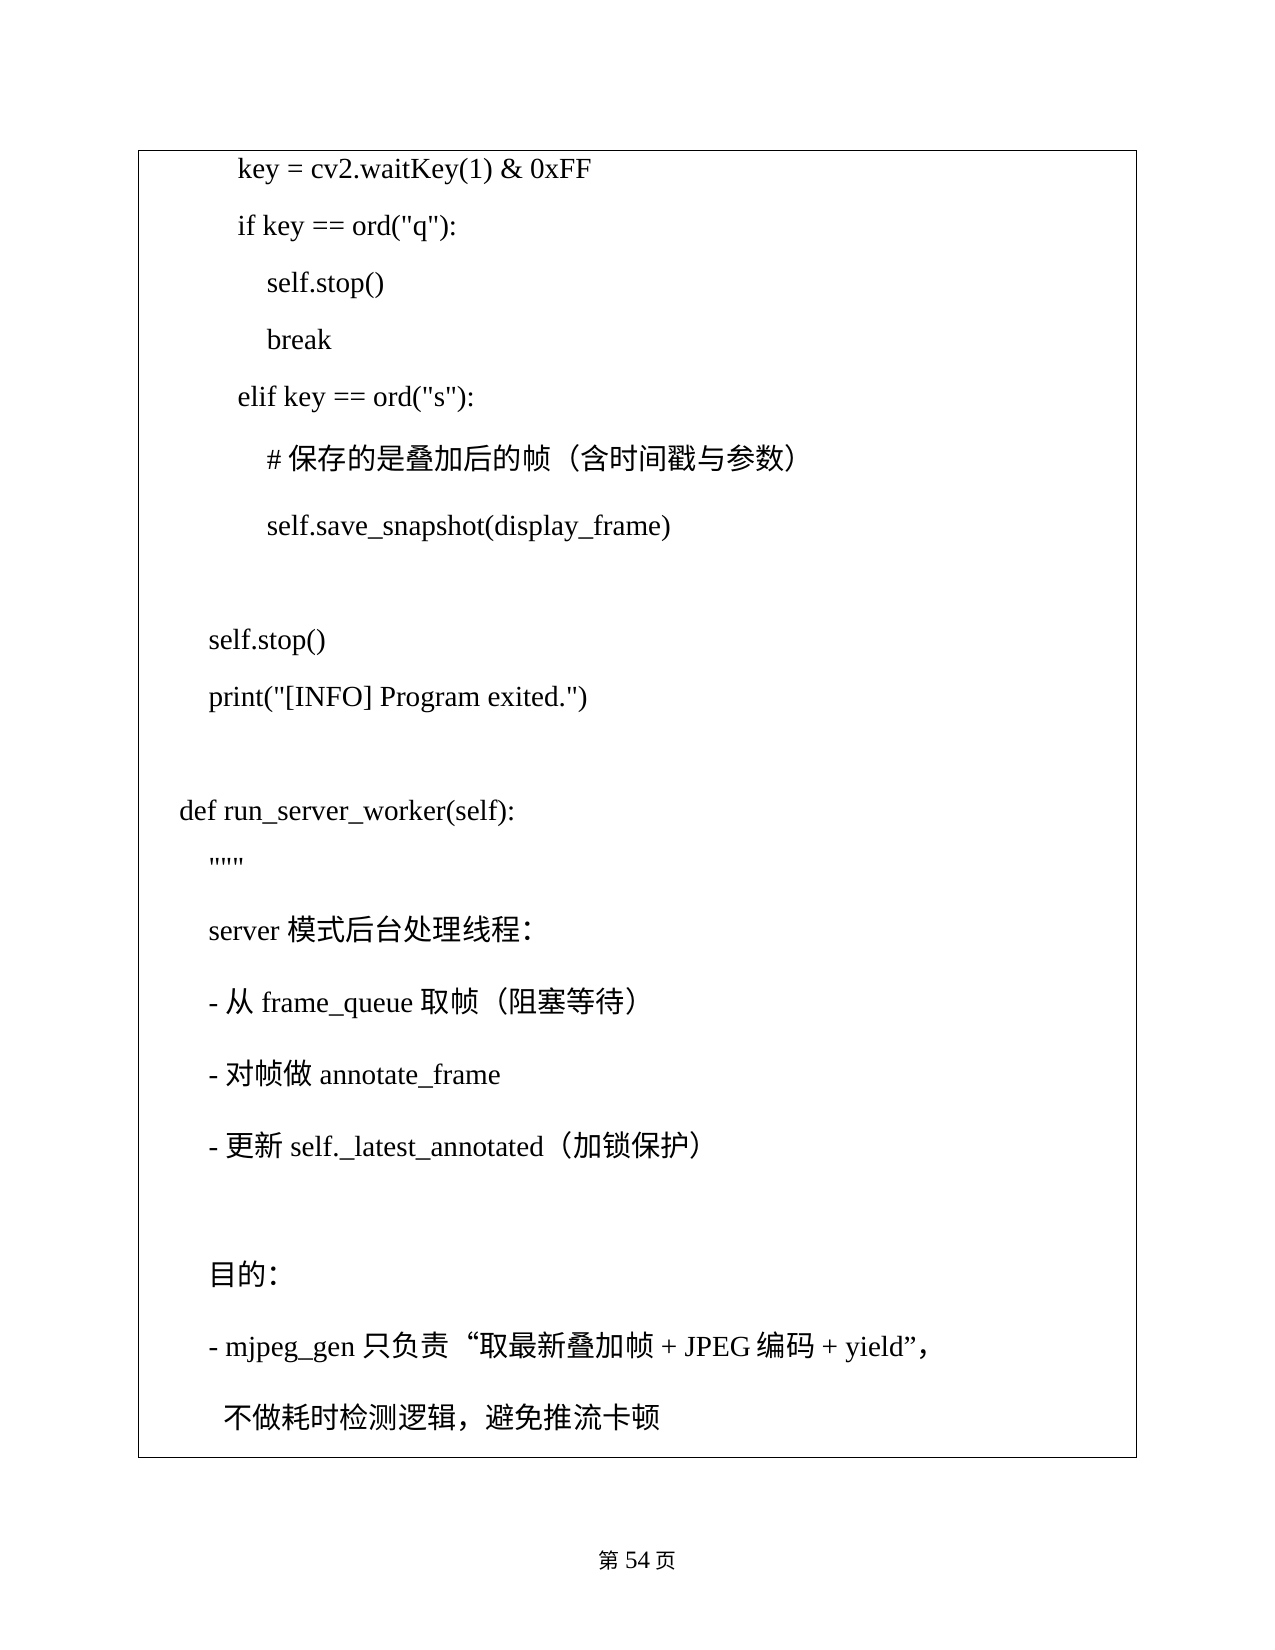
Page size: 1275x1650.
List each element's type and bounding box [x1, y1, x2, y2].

table_header [139, 151, 1136, 1457]
